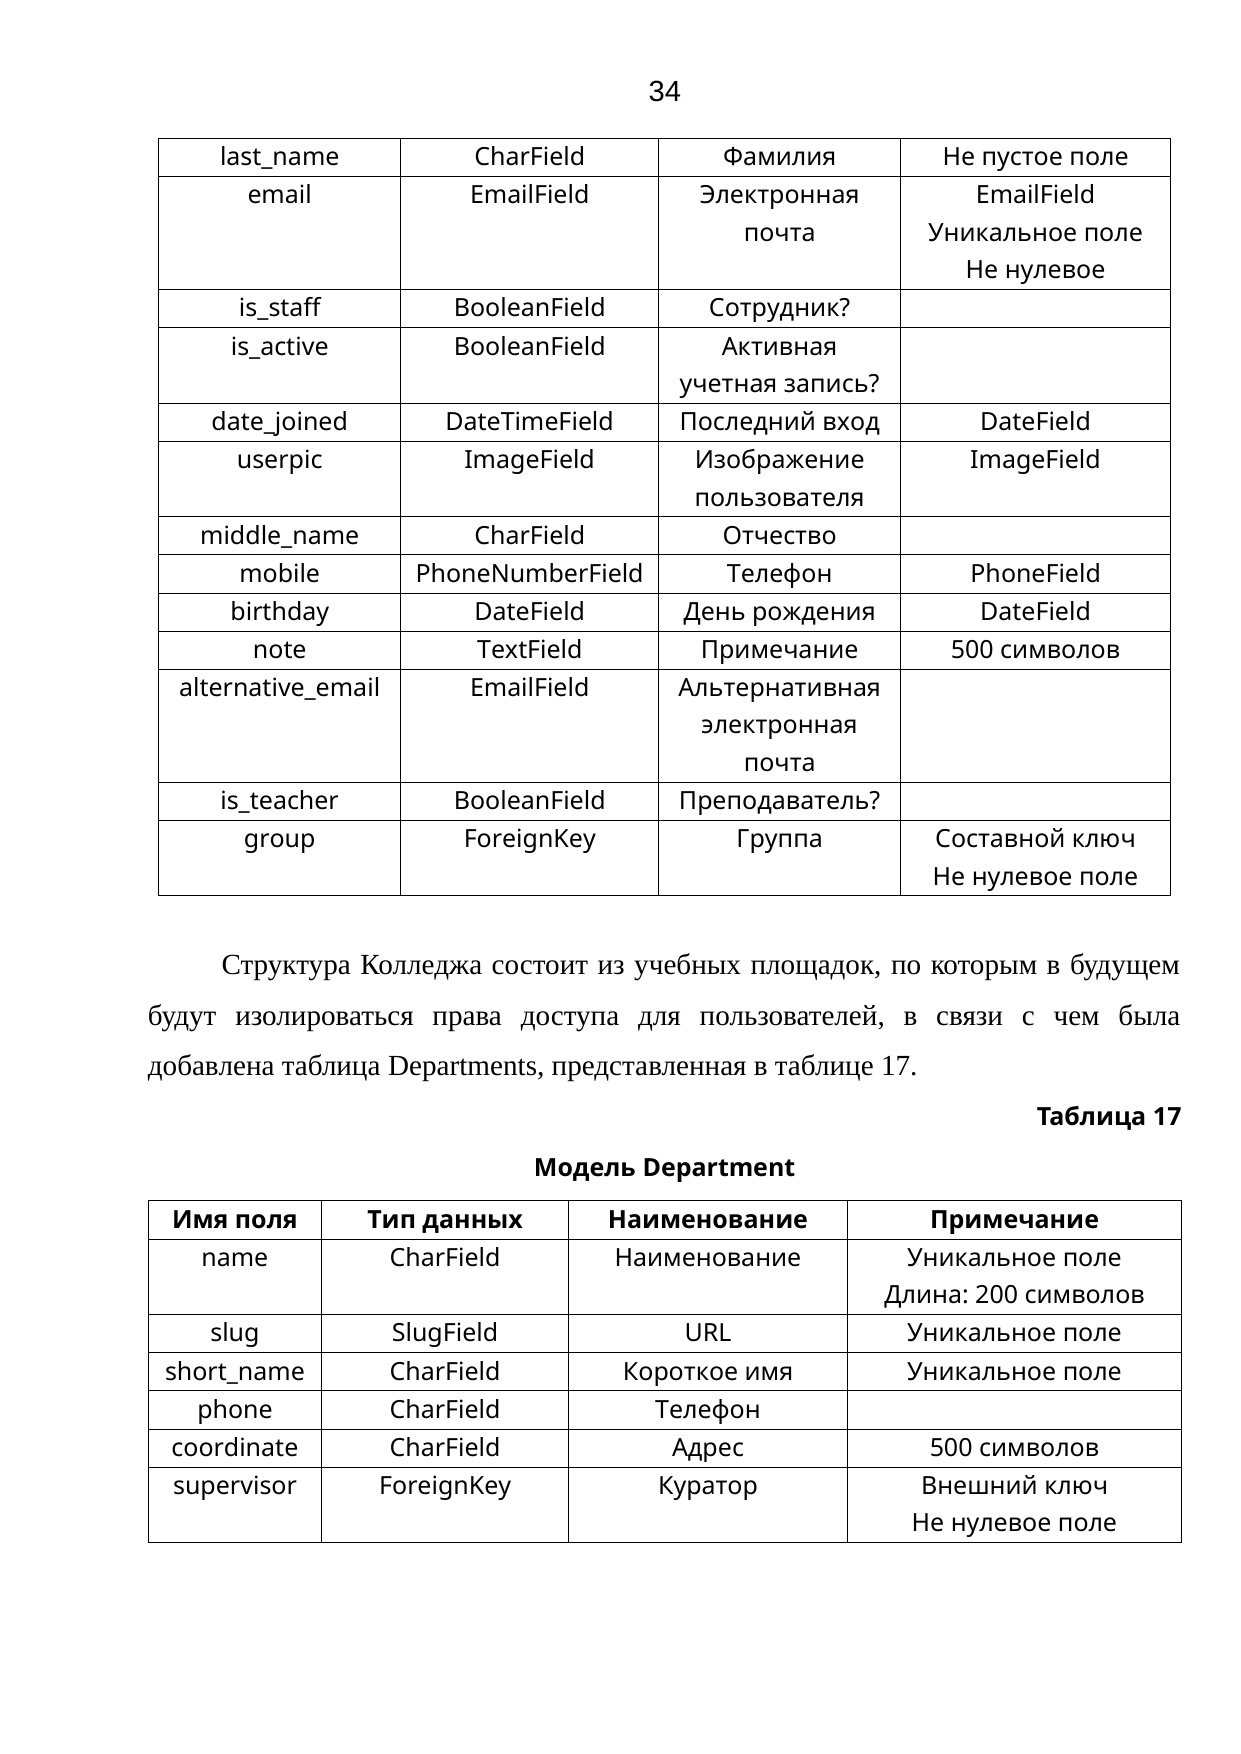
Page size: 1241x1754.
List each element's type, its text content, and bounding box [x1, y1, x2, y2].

table_cell ImageField [901, 442, 1170, 516]
table_cell group [159, 821, 400, 895]
table_cell [901, 670, 1170, 782]
table_cell Изображение пользователя [659, 442, 900, 516]
table_cell DateField [901, 404, 1170, 441]
table_cell Уникальное поле [848, 1315, 1181, 1352]
table_cell EmailField [401, 670, 658, 782]
table_cell Телефон [569, 1391, 847, 1428]
table_cell Сотрудник? [659, 290, 900, 327]
table_cell CharField [322, 1353, 568, 1390]
table_cell Альтернативная электронная почта [659, 670, 900, 782]
table_cell alternative_email [159, 670, 400, 782]
table_cell SlugField [322, 1315, 568, 1352]
table_cell CharField [322, 1430, 568, 1467]
table_cell PhoneField [901, 555, 1170, 592]
table_cell BooleanField [401, 328, 658, 403]
table_cell mobile [159, 555, 400, 592]
table_cell Группа [659, 821, 900, 895]
table_cell ForeignKey [401, 821, 658, 895]
table_cell Наименование [569, 1240, 847, 1314]
table_header Примечание [848, 1201, 1181, 1238]
table_cell URL [569, 1315, 847, 1352]
table_cell middle_name [159, 517, 400, 554]
table_cell is_staff [159, 290, 400, 327]
table_cell DateField [401, 594, 658, 631]
table_cell DateTimeField [401, 404, 658, 441]
table_header Тип данных [322, 1201, 568, 1238]
table_cell email [159, 177, 400, 289]
table_cell is_teacher [159, 783, 400, 820]
table_cell BooleanField [401, 783, 658, 820]
table_cell CharField [401, 139, 658, 176]
table_cell Электронная почта [659, 177, 900, 289]
table_cell Адрес [569, 1430, 847, 1467]
table_cell Примечание [659, 632, 900, 669]
table_cell BooleanField [401, 290, 658, 327]
table_cell [848, 1391, 1181, 1428]
table_cell День рождения [659, 594, 900, 631]
table_cell Последний вход [659, 404, 900, 441]
table_cell CharField [322, 1391, 568, 1428]
text Структура Колледжа состоит из учебных площадок, по которым в будущем будут изолироваться права доступа для пользователей, в связи с чем была добавлена таблица Departments, представленная в таблице 17. [148, 947, 1181, 1082]
table_cell ImageField [401, 442, 658, 516]
table_cell [901, 290, 1170, 327]
text Модель Department [148, 1149, 1181, 1183]
table_cell CharField [322, 1240, 568, 1314]
table_cell date_joined [159, 404, 400, 441]
table_cell name [149, 1240, 321, 1314]
table_cell Короткое имя [569, 1353, 847, 1390]
table_cell [901, 328, 1170, 403]
table_cell Куратор [569, 1468, 847, 1542]
table_cell TextField [401, 632, 658, 669]
table_cell Уникальное поле Длина: 200 символов [848, 1240, 1181, 1314]
table_cell DateField [901, 594, 1170, 631]
table_cell short_name [149, 1353, 321, 1390]
table_cell Уникальное поле [848, 1353, 1181, 1390]
table_cell ForeignKey [322, 1468, 568, 1542]
table_cell Не пустое поле [901, 139, 1170, 176]
table_cell phone [149, 1391, 321, 1428]
table_cell 500 символов [901, 632, 1170, 669]
table_header Наименование [569, 1201, 847, 1238]
table_cell Внешний ключ Не нулевое поле [848, 1468, 1181, 1542]
table_cell note [159, 632, 400, 669]
table_cell [901, 517, 1170, 554]
table_cell slug [149, 1315, 321, 1352]
table_cell EmailField [401, 177, 658, 289]
table_cell is_active [159, 328, 400, 403]
table_cell Составной ключ Не нулевое поле [901, 821, 1170, 895]
table_cell Активная учетная запись? [659, 328, 900, 403]
table_cell Фамилия [659, 139, 900, 176]
table_cell birthday [159, 594, 400, 631]
table_cell last_name [159, 139, 400, 176]
table_cell [901, 783, 1170, 820]
table_header Имя поля [149, 1201, 321, 1238]
table_cell Преподаватель? [659, 783, 900, 820]
table_cell Отчество [659, 517, 900, 554]
table_cell PhoneNumberField [401, 555, 658, 592]
table_cell CharField [401, 517, 658, 554]
table_cell userpic [159, 442, 400, 516]
table_cell supervisor [149, 1468, 321, 1542]
table_cell Телефон [659, 555, 900, 592]
text Таблица 17 [148, 1098, 1181, 1132]
table_cell coordinate [149, 1430, 321, 1467]
table_cell 500 символов [848, 1430, 1181, 1467]
table_cell EmailField Уникальное поле Не нулевое [901, 177, 1170, 289]
